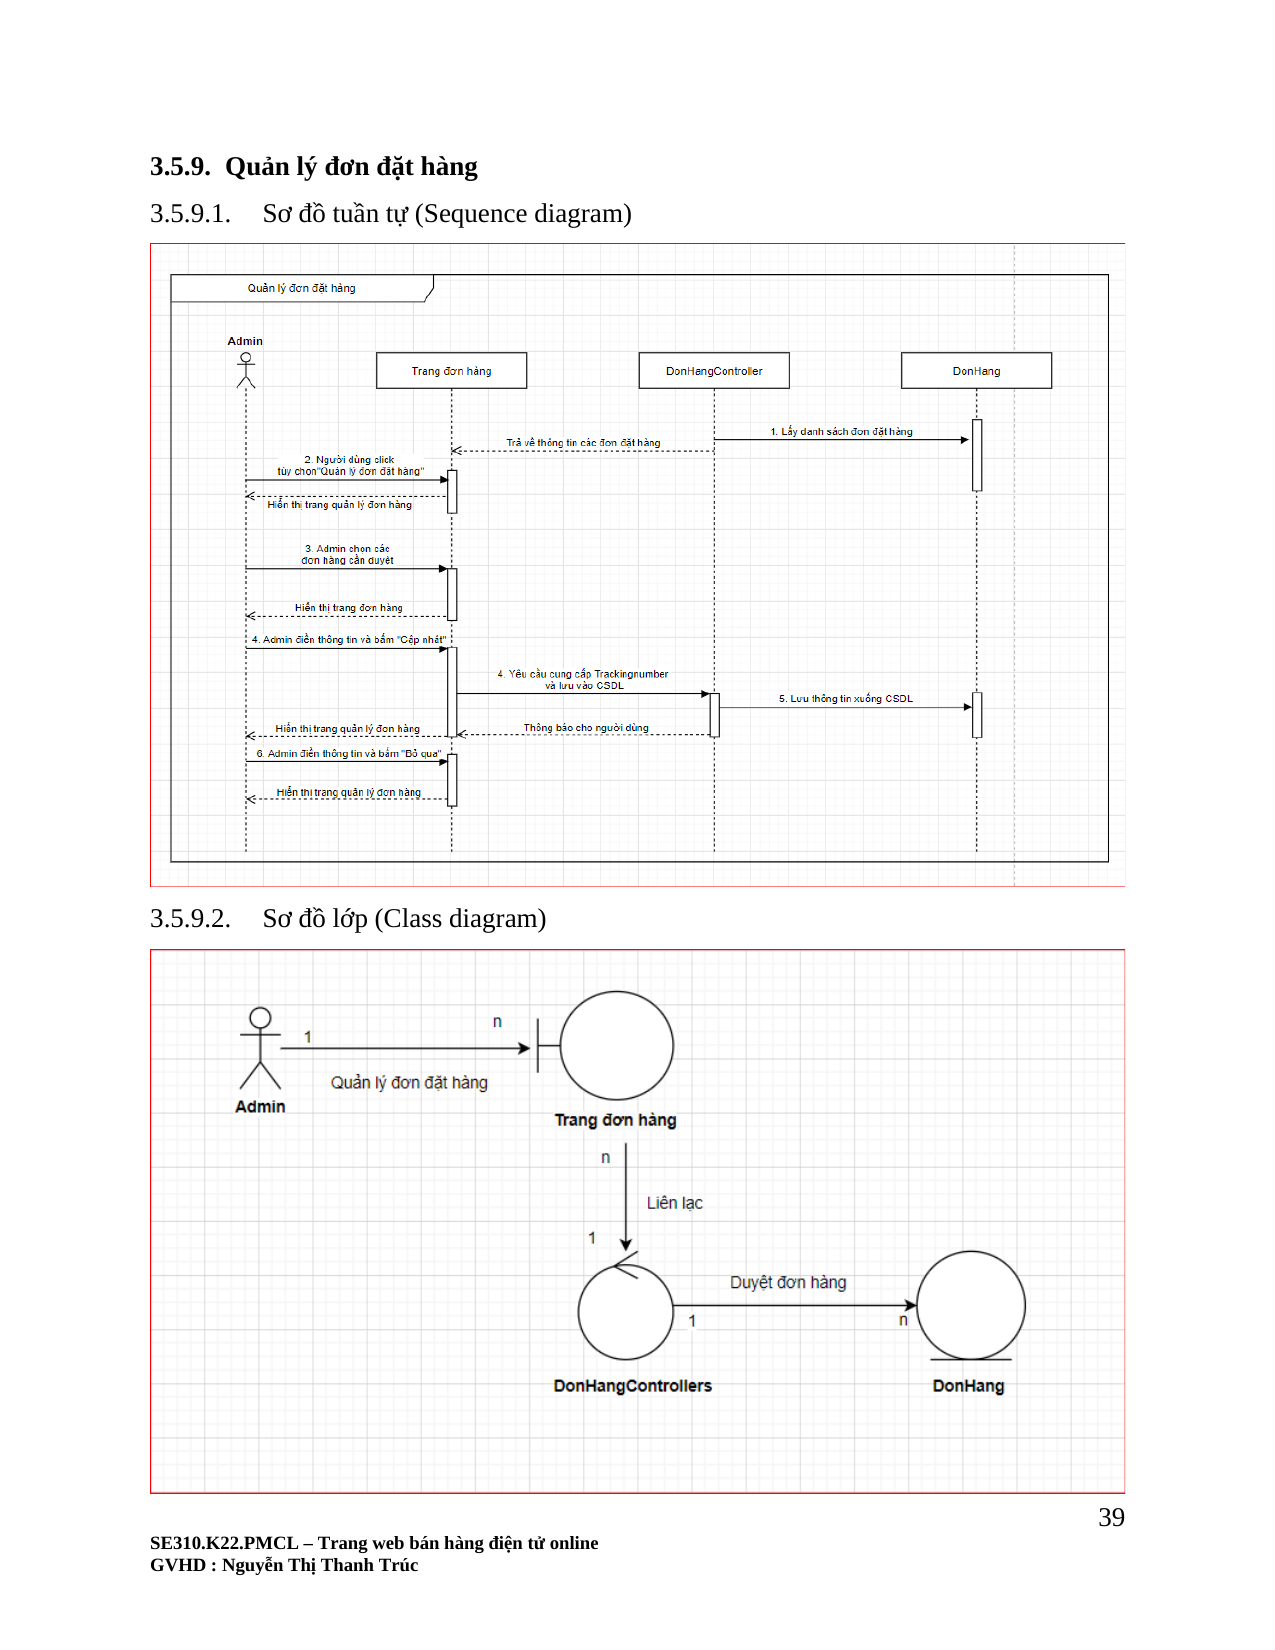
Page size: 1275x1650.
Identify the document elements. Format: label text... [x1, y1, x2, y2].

picture [150, 949, 1125, 1494]
subtitle Sơ đồ tuần tự (Sequence diagram) [150, 197, 1125, 228]
picture [150, 243, 1125, 887]
subtitle Quản lý đơn đặt hàng [150, 150, 1125, 181]
subtitle Sơ đồ lớp (Class diagram) [150, 903, 1125, 934]
